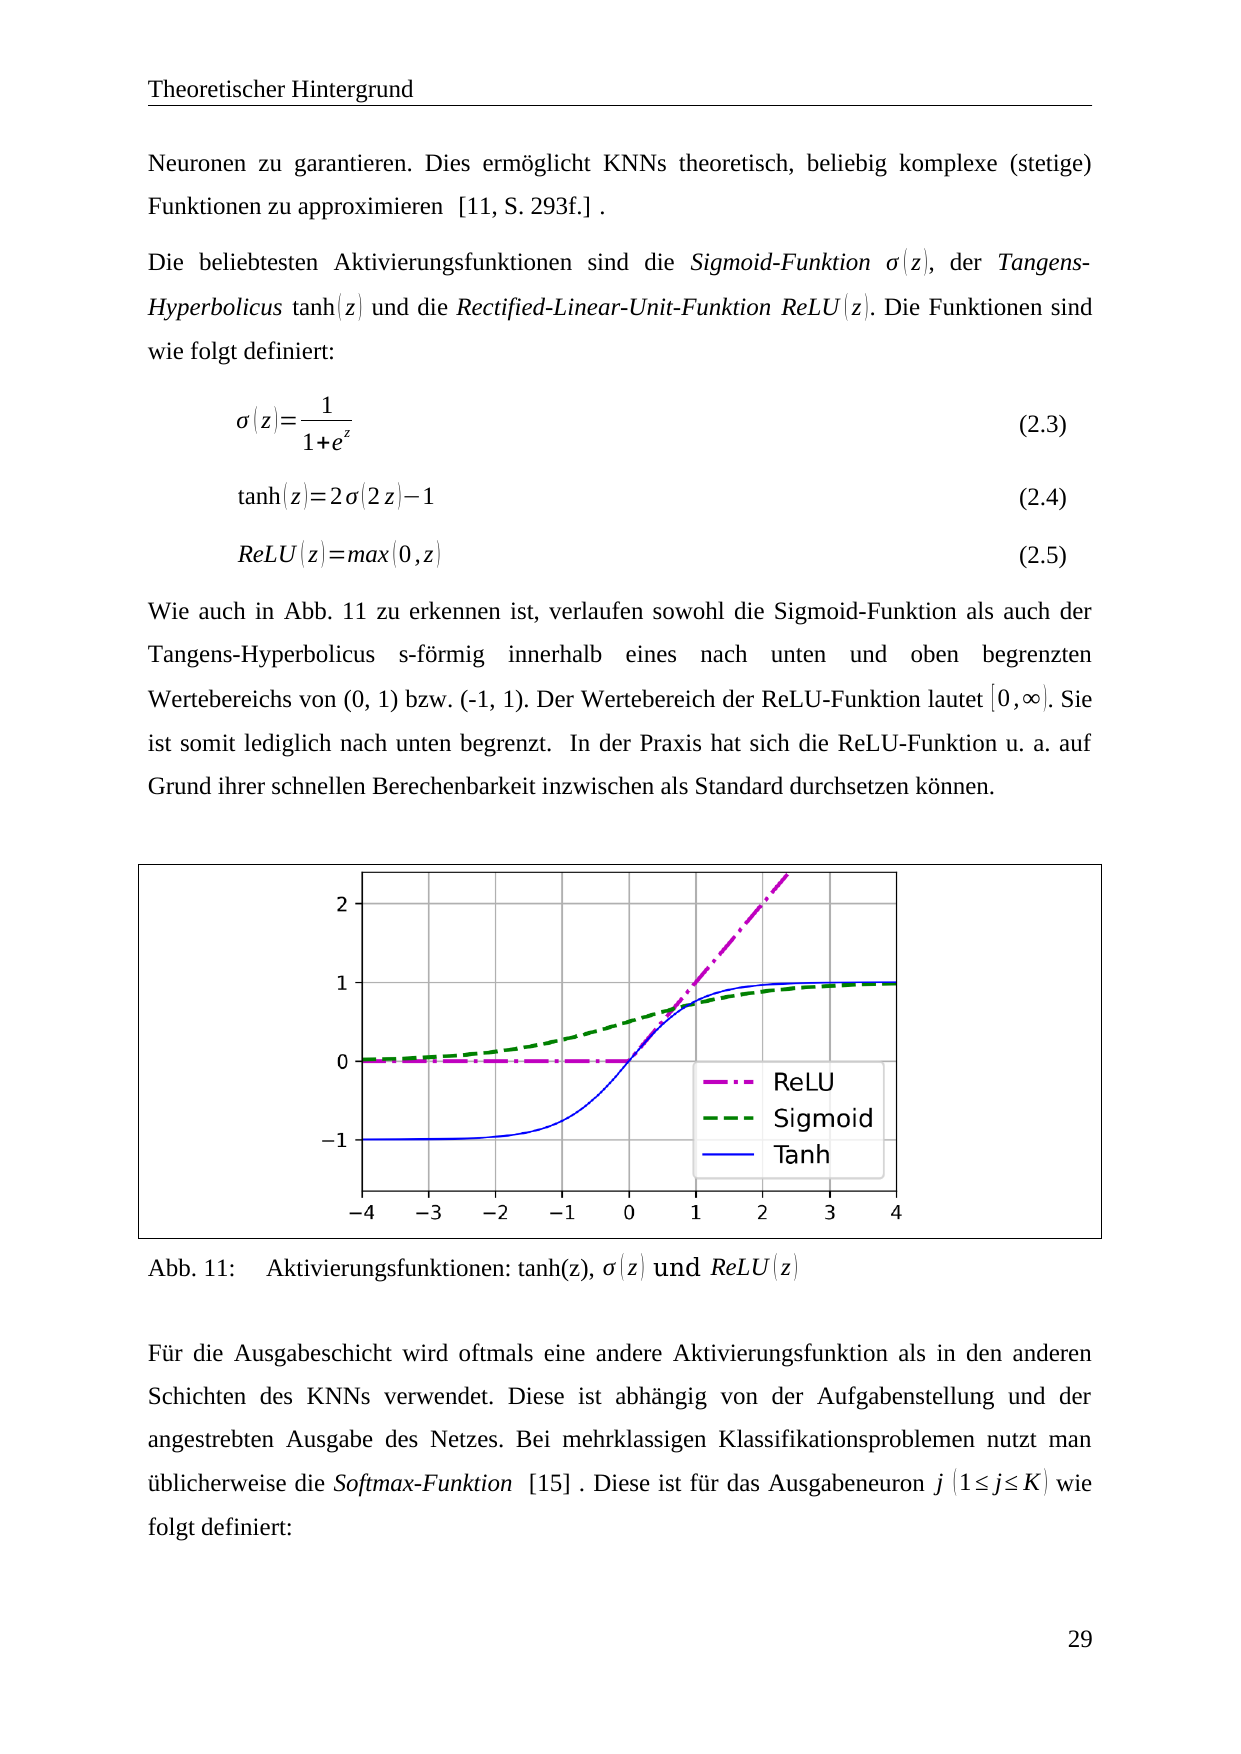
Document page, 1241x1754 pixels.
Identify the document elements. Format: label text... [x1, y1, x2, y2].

text Wie auch in Abb. 11 zu erkennen ist, verlaufen sowohl die Sigmoid-Funktion als auch der Tangens-Hyperbolicus s-förmig innerhalb eines nach unten und oben begrenzten Wertebereichs von (0, 1) bzw. (-1, 1). Der Wertebereich der ReLU-Funktion lautet . Sie ist somit lediglich nach unten begrenzt. In der Praxis hat sich die ReLU-Funktion u. a. auf Grund ihrer schnellen Berechenbarkeit inzwischen als Standard durchsetzen können. [148, 596, 1092, 799]
text Für die Ausgabeschicht wird oftmals eine andere Aktivierungsfunktion als in den anderen Schichten des KNNs verwendet. Diese ist abhängig von der Aufgabenstellung und der angestrebten Ausgabe des Netzes. Bei mehrklassigen Klassifikationsproblemen nutzt man üblicherweise die Softmax-Funktion . Diese ist für das Ausgabeneuron wie folgt definiert: [148, 1338, 1092, 1541]
picture [275, 867, 965, 1236]
text (2.3) [148, 392, 1092, 454]
text (2.4) [148, 481, 1092, 512]
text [148, 148, 1092, 219]
text Die beliebtesten Aktivierungsfunktionen sind die Sigmoid-Funktion , der Tangens-Hyperbolicus und die Rectified-Linear-Unit-Funktion . Die Funktionen sind wie folgt definiert: [148, 246, 1092, 365]
text (2.5) [148, 539, 1092, 569]
